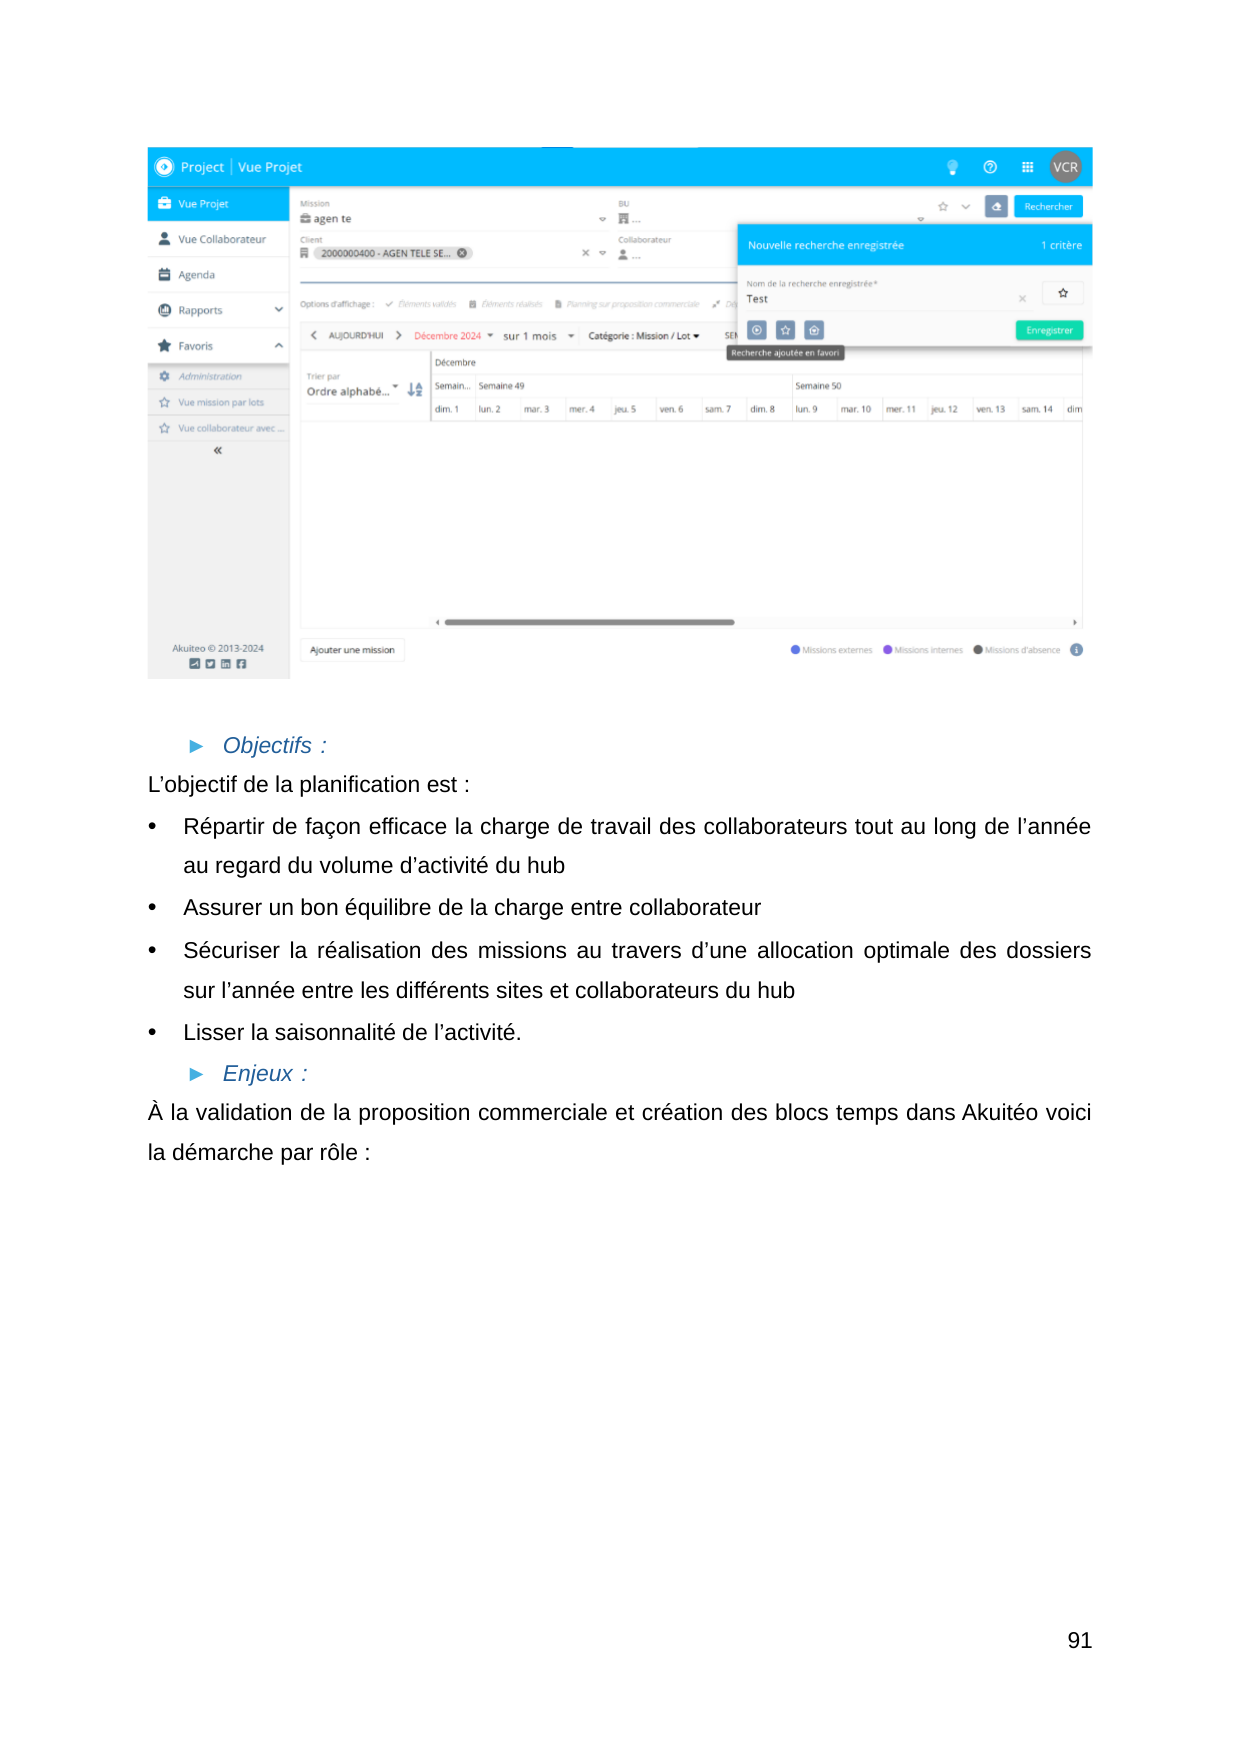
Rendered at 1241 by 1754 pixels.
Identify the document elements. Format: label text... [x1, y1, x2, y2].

list Lisser la saisonnalité de l’activité. [148, 1016, 1093, 1045]
picture [865, 243, 886, 251]
list Assurer un bon équilibre de la charge entre collaborateur [148, 892, 1093, 921]
picture [1050, 151, 1081, 182]
list Répartir de façon efficace la charge de travail des collaborateurs tout au long de l’année au regard du volume d’activité du hub [148, 811, 1093, 879]
picture [948, 160, 957, 175]
list Enjeux : [185, 1059, 1093, 1086]
picture [893, 242, 903, 249]
picture [985, 161, 996, 170]
picture [215, 202, 227, 207]
picture [155, 157, 174, 177]
picture [284, 164, 300, 173]
picture [1023, 163, 1033, 172]
list Sécuriser la réalisation des missions au travers d’une allocation optimale des dossiers sur l’année entre les différents sites et collaborateurs du hub [148, 935, 1093, 1003]
picture [147, 187, 1093, 679]
list Objectifs : [185, 732, 1093, 758]
text À la validation de la proposition commerciale et création des blocs temps dans Akuitéo voici la démarche par rôle : [148, 1099, 1093, 1165]
text L’objectif de la planification est : [148, 771, 1093, 797]
picture [773, 242, 791, 248]
picture [159, 197, 171, 208]
picture [252, 165, 261, 171]
